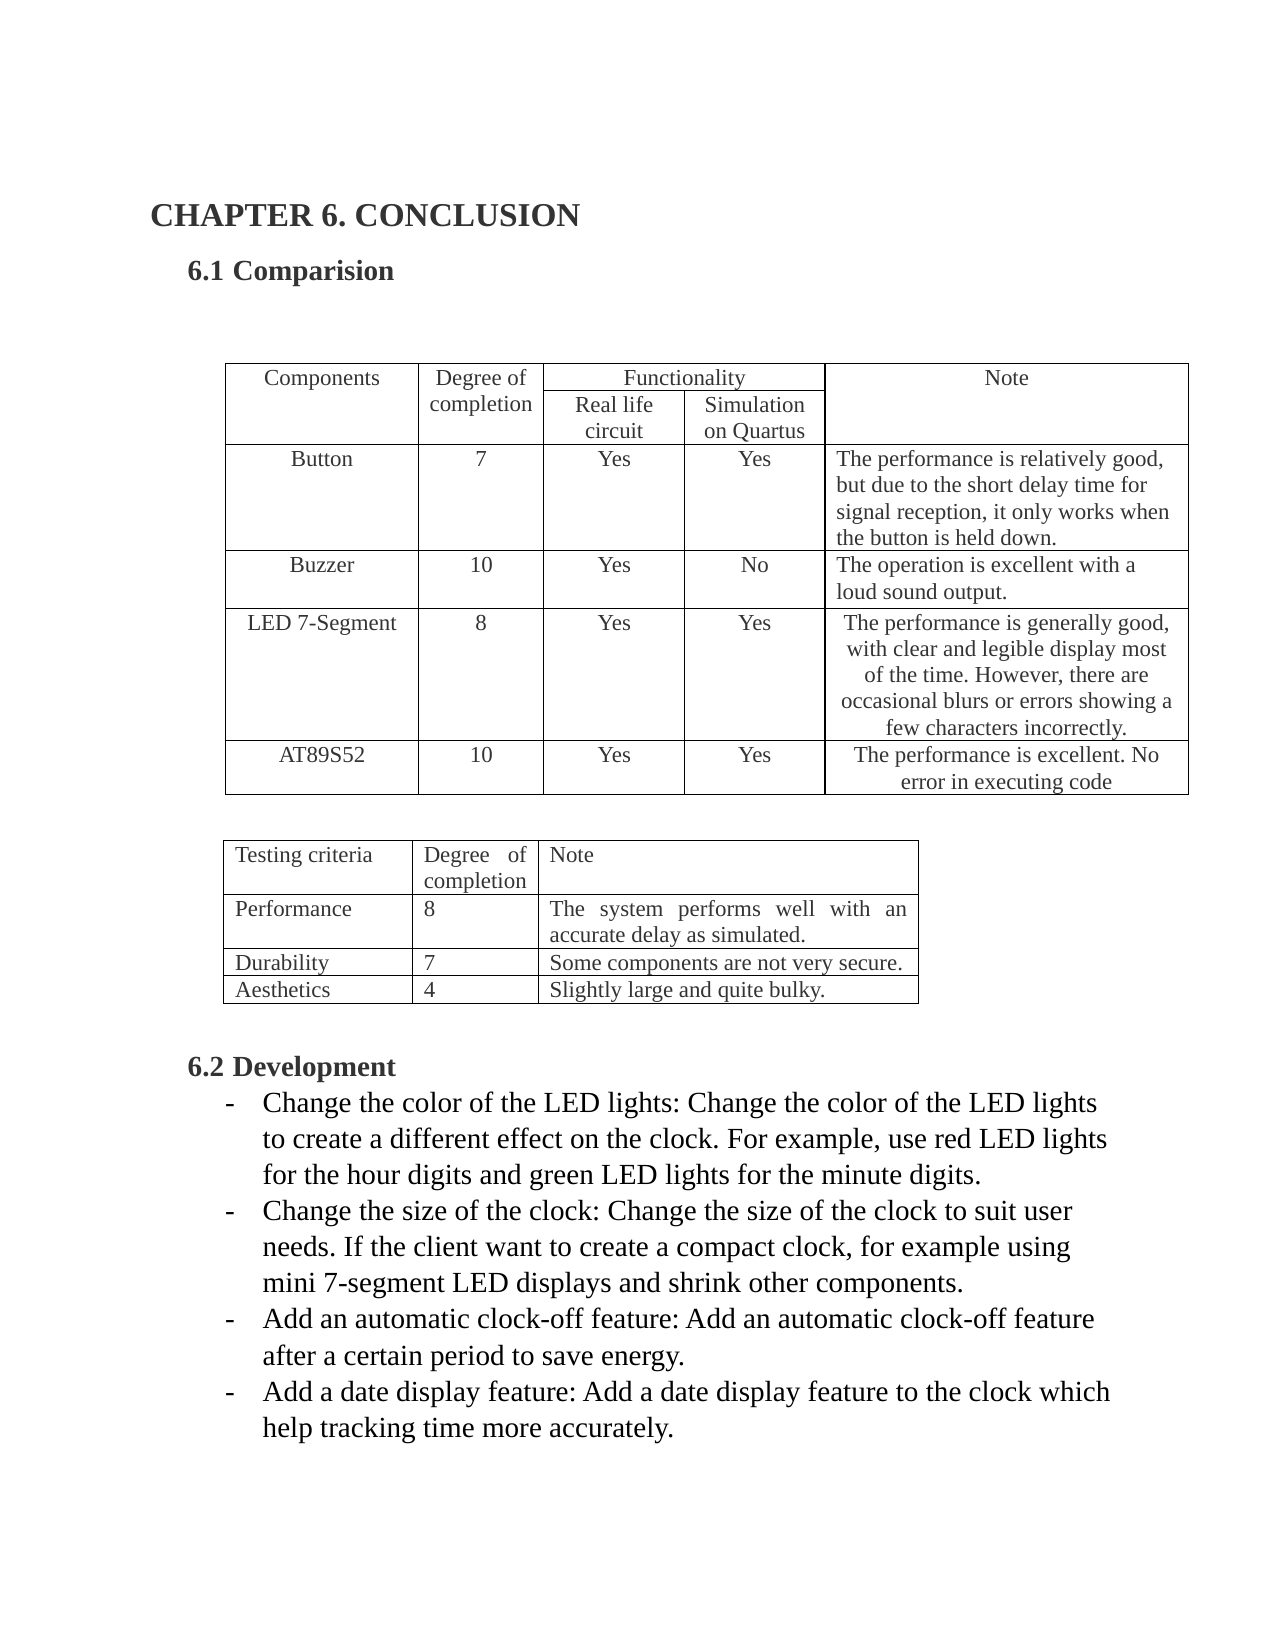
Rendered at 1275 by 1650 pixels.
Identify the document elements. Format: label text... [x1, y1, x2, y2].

table_cell Yes [685, 609, 824, 740]
table_cell Durability [224, 949, 412, 975]
table_cell Real life circuit [544, 391, 684, 444]
table_cell Some components are not very secure. [539, 949, 918, 975]
table_cell Yes [544, 609, 684, 740]
table_header Note [539, 841, 918, 894]
table_header Degree of completion [413, 841, 538, 894]
table_cell 10 [419, 741, 543, 794]
table_cell Performance [224, 895, 412, 948]
table_cell 4 [413, 976, 538, 1002]
list Add an automatic clock-off feature: Add an automatic clock-off feature after a certain period to save energy. [225, 1302, 1125, 1371]
list Change the color of the LED lights: Change the color of the LED lights to create a different effect on the clock. For example, use red LED lights for the hour digits and green LED lights for the minute digits. [225, 1085, 1125, 1191]
table_cell Buzzer [226, 551, 418, 607]
table_cell Yes [544, 741, 684, 794]
table_cell Yes [544, 445, 684, 550]
table_cell No [685, 551, 824, 607]
table_cell Slightly large and quite bulky. [539, 976, 918, 1002]
table_cell 10 [419, 551, 543, 607]
table_cell Yes [685, 741, 824, 794]
table_header Functionality [544, 364, 824, 390]
table_header Degree of completion [419, 364, 543, 444]
table_header Note [826, 364, 1188, 444]
table_cell LED 7-Segment [226, 609, 418, 740]
table_cell 7 [419, 445, 543, 550]
table_cell 7 [413, 949, 538, 975]
list Comparision [187, 253, 1125, 287]
table_cell Yes [685, 445, 824, 550]
table_cell Simulation on Quartus [685, 391, 824, 444]
table_cell The performance is excellent. No error in executing code [826, 741, 1188, 794]
table_cell 8 [419, 609, 543, 740]
table_cell The performance is relatively good, but due to the short delay time for signal reception, it only works when the button is held down. [826, 445, 1188, 550]
text CHAPTER 6. CONCLUSION [150, 195, 1125, 233]
table_cell The system performs well with an accurate delay as simulated. [539, 895, 918, 948]
table_cell Button [226, 445, 418, 550]
table_cell Aesthetics [224, 976, 412, 1002]
table_cell The performance is generally good, with clear and legible display most of the time. However, there are occasional blurs or errors showing a few characters incorrectly. [826, 609, 1188, 740]
table_header Testing criteria [224, 841, 412, 894]
table_cell AT89S52 [226, 741, 418, 794]
list Add a date display feature: Add a date display feature to the clock which help tracking time more accurately. [225, 1374, 1125, 1444]
list Change the size of the clock: Change the size of the clock to suit user needs. If the client want to create a compact clock, for example using mini 7-segment LED displays and shrink other components. [225, 1193, 1125, 1299]
table_cell 8 [413, 895, 538, 948]
list Development [187, 1049, 1125, 1082]
table_header Components [226, 364, 418, 444]
table_cell The operation is excellent with a loud sound output. [826, 551, 1188, 607]
table_cell Yes [544, 551, 684, 607]
